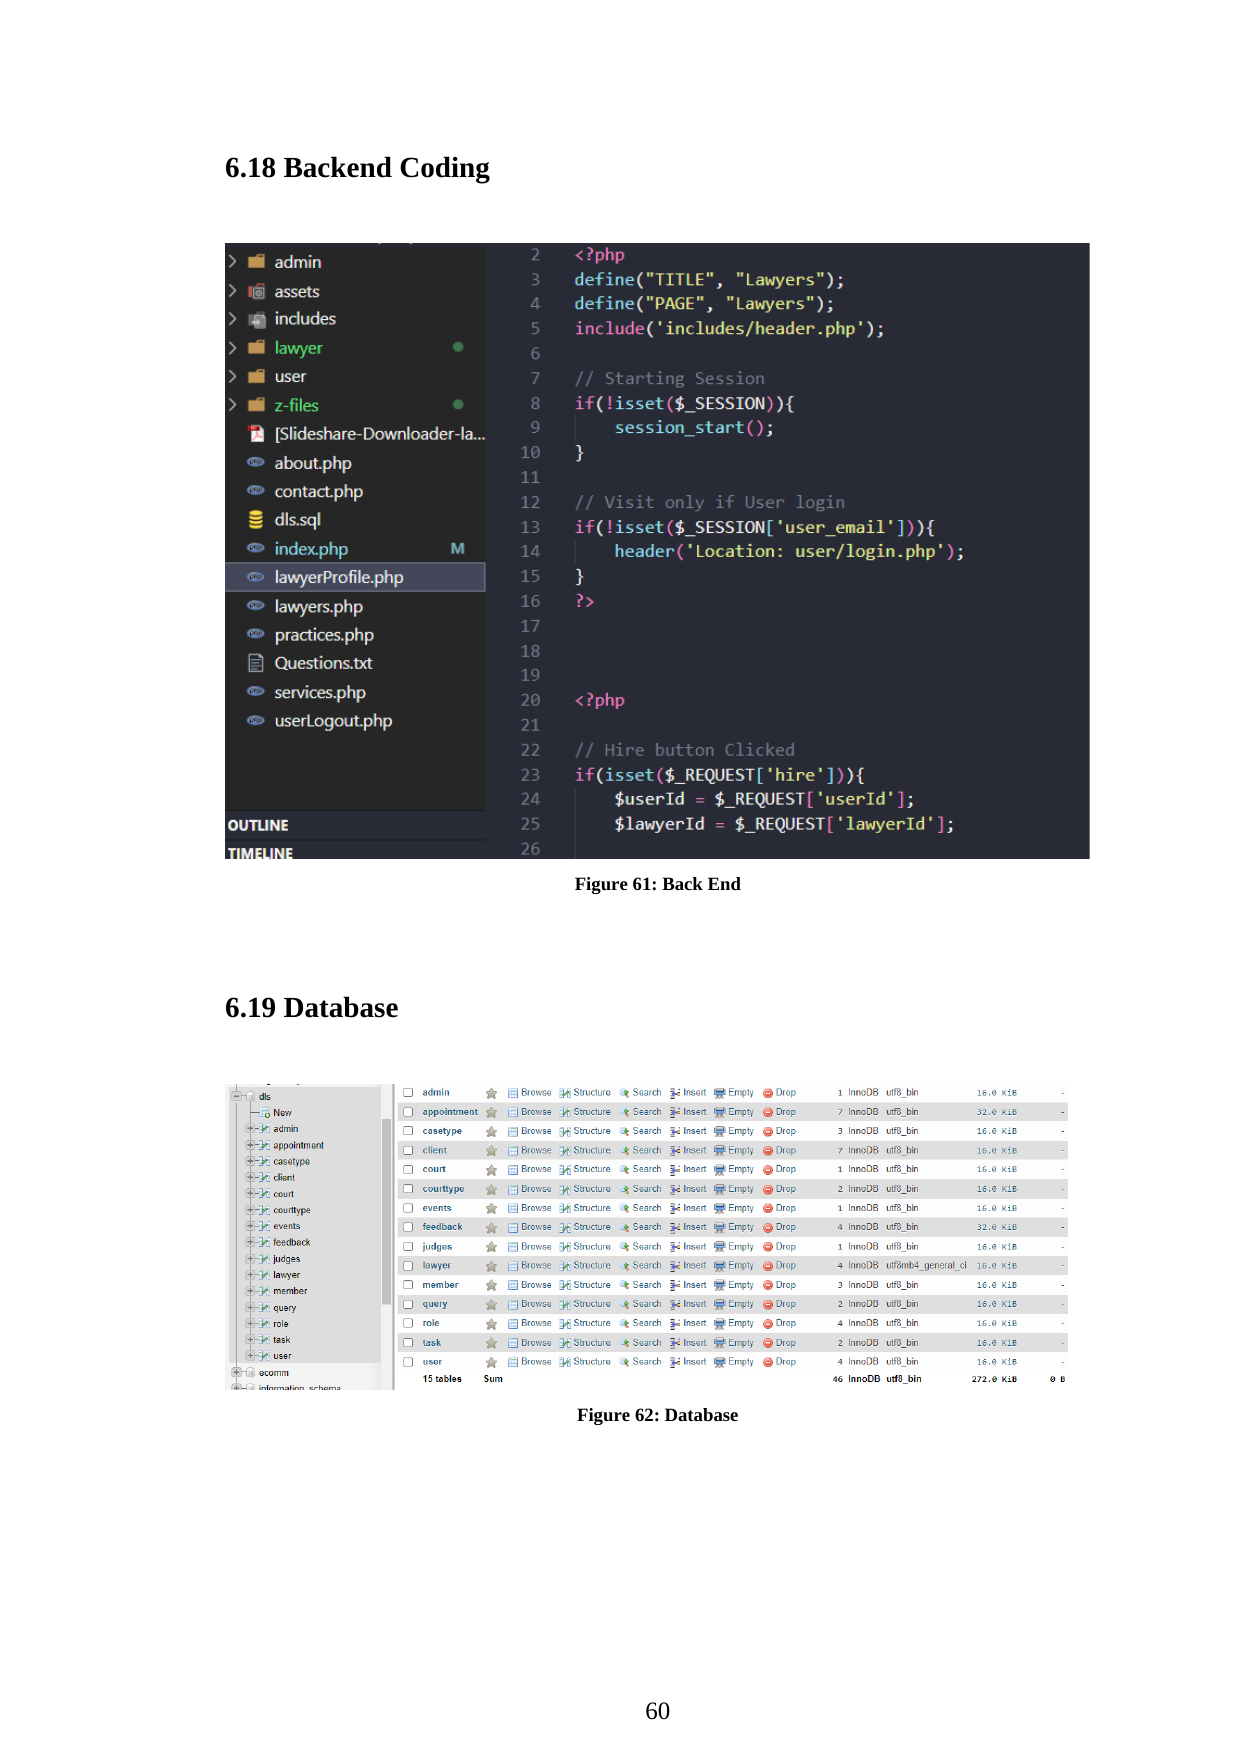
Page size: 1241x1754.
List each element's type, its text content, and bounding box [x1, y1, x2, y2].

text Figure 62: Database [225, 1404, 1090, 1426]
text Figure 61: Back End [225, 873, 1090, 894]
picture [225, 243, 1090, 859]
subtitle 6.19 Database [225, 990, 1090, 1023]
subtitle 6.18 Backend Coding [225, 150, 1090, 183]
picture [225, 1084, 1090, 1390]
